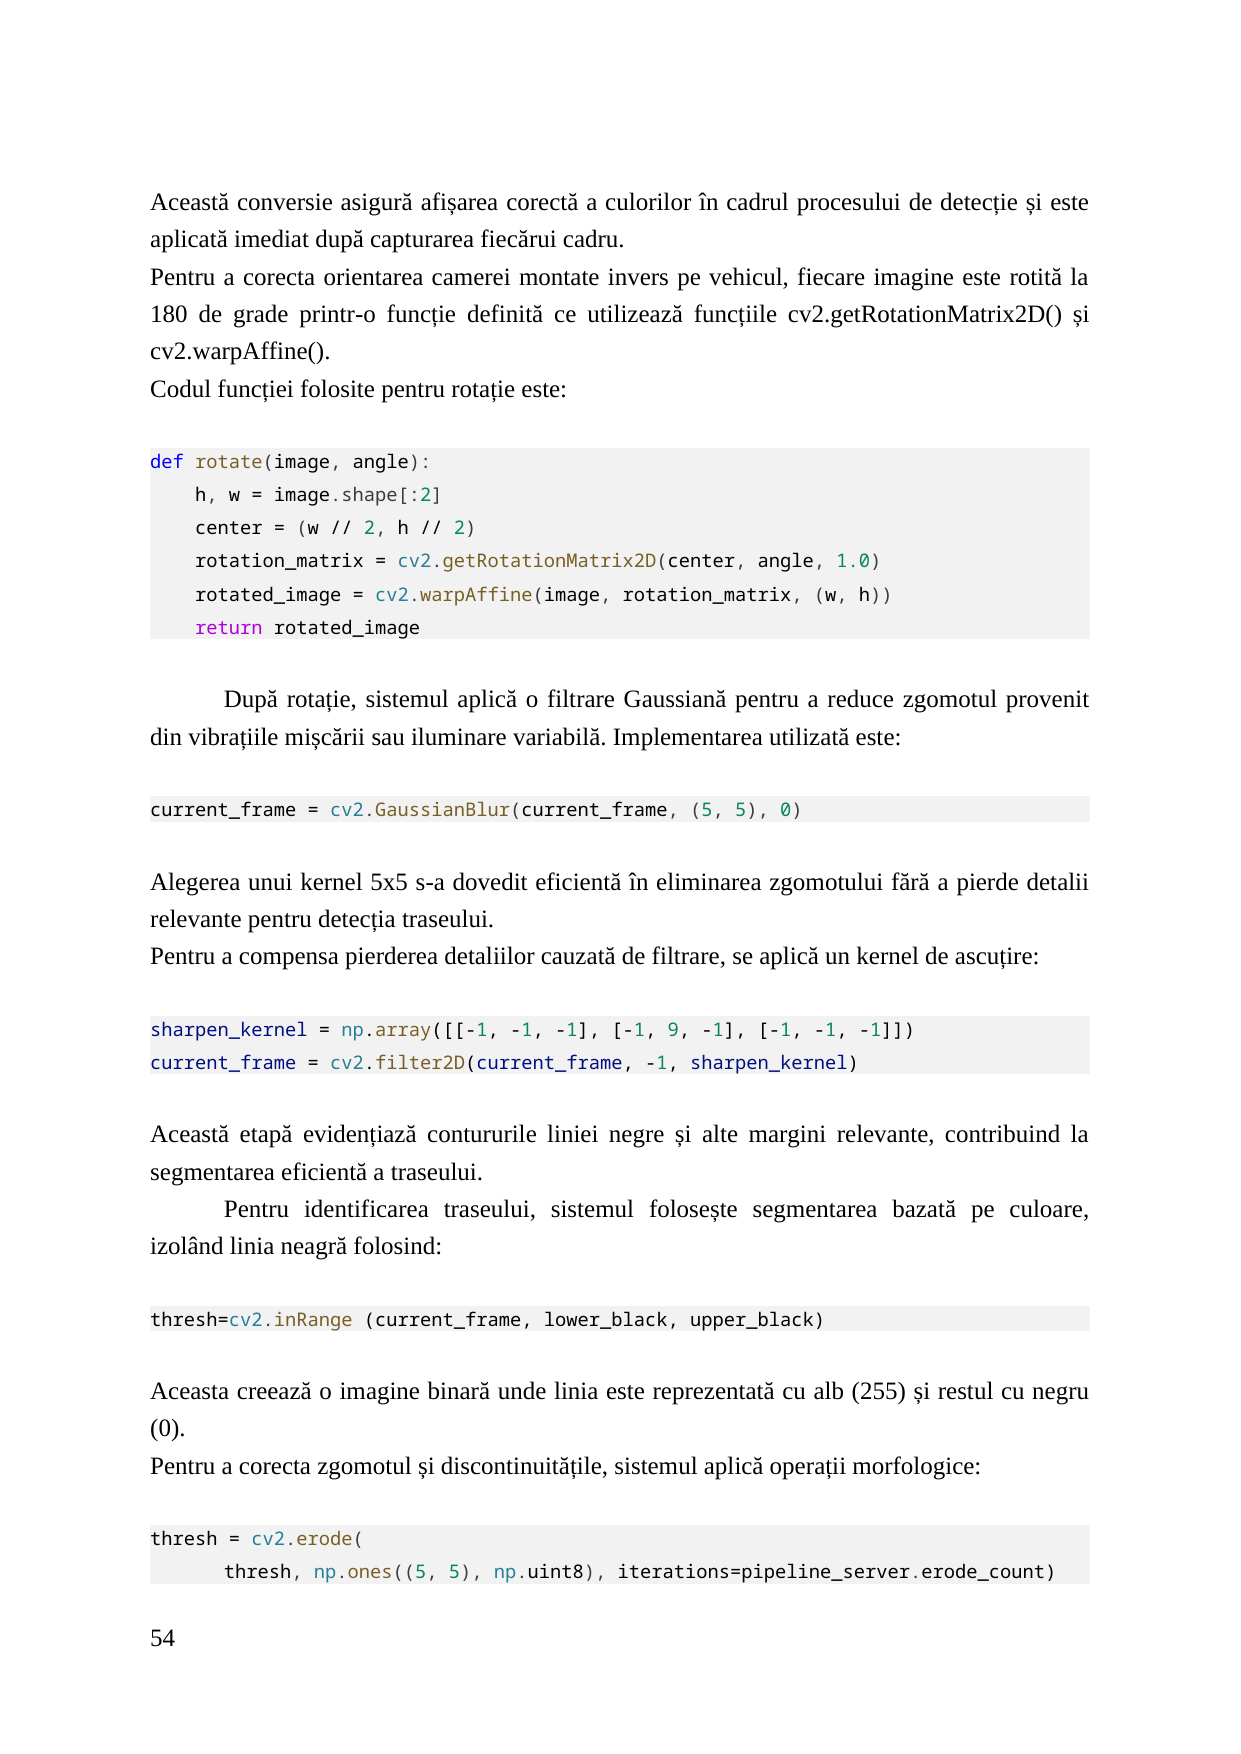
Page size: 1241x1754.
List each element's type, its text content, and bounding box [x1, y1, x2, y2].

text thresh = cv2.erode( [150, 1525, 1090, 1551]
text Aceasta creează o imagine binară unde linia este reprezentată cu alb (255) și restul cu negru (0). [150, 1376, 1090, 1442]
text def rotate(image, angle): [150, 448, 1090, 474]
text Această etapă evidențiază contururile liniei negre și alte margini relevante, contribuind la segmentarea eficientă a traseului. [150, 1119, 1090, 1185]
text return rotated_image [150, 614, 1090, 639]
text După rotație, sistemul aplică o filtrare Gaussiană pentru a reduce zgomotul provenit din vibrațiile mișcării sau iluminare variabilă. Implementarea utilizată este: [150, 684, 1090, 750]
text sharpen_kernel = np.array([[-1, -1, -1], [-1, 9, -1], [-1, -1, -1]]) [150, 1016, 1090, 1041]
text Această conversie asigură afișarea corectă a culorilor în cadrul procesului de detecție și este aplicată imediat după capturarea fiecărui cadru. [150, 187, 1090, 253]
text Codul funcției folosite pentru rotație este: [150, 374, 1090, 402]
text center = (w // 2, h // 2) [150, 514, 1090, 540]
text current_frame = cv2.GaussianBlur(current_frame, (5, 5), 0) [150, 796, 1090, 822]
text thresh, np.ones((5, 5), np.uint8), iterations=pipeline_server.erode_count) [150, 1558, 1090, 1584]
text thresh=cv2.inRange (current_frame, lower_black, upper_black) [150, 1306, 1090, 1331]
text current_frame = cv2.filter2D(current_frame, -1, sharpen_kernel) [150, 1049, 1090, 1074]
text Pentru identificarea traseului, sistemul folosește segmentarea bazată pe culoare, izolând linia neagră folosind: [150, 1194, 1090, 1260]
text Pentru a corecta orientarea camerei montate invers pe vehicul, fiecare imagine este rotită la 180 de grade printr-o funcție definită ce utilizează funcțiile cv2.getRotationMatrix2D() și cv2.warpAffine(). [150, 262, 1090, 365]
text Pentru a compensa pierderea detaliilor cauzată de filtrare, se aplică un kernel de ascuțire: [150, 941, 1090, 970]
text Pentru a corecta zgomotul și discontinuitățile, sistemul aplică operații morfologice: [150, 1451, 1090, 1479]
text Alegerea unui kernel 5x5 s-a dovedit eficientă în eliminarea zgomotului fără a pierde detalii relevante pentru detecția traseului. [150, 867, 1090, 933]
text h, w = image.shape[:2] [150, 481, 1090, 507]
text rotated_image = cv2.warpAffine(image, rotation_matrix, (w, h)) [150, 581, 1090, 606]
text rotation_matrix = cv2.getRotationMatrix2D(center, angle, 1.0) [150, 548, 1090, 573]
